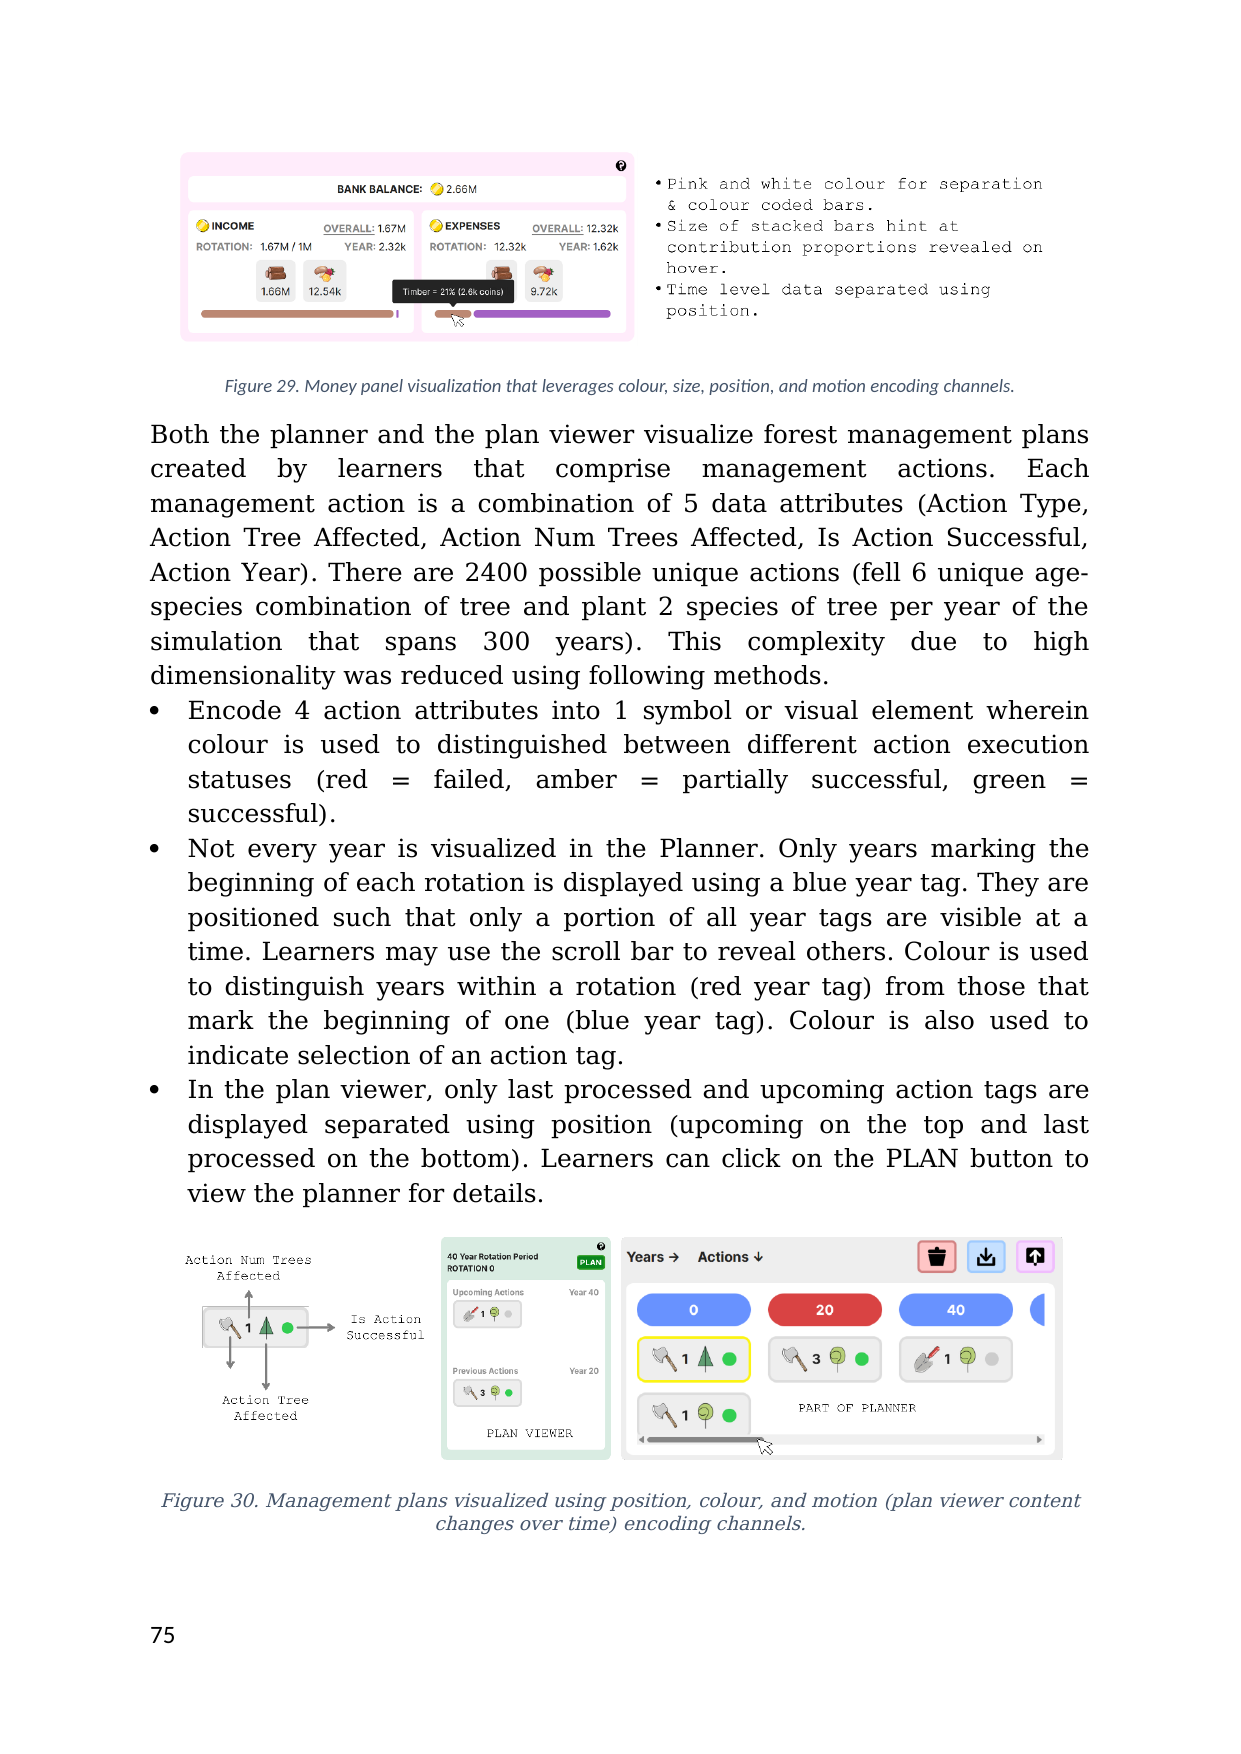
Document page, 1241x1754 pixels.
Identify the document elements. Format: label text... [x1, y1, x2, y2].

list Not every year is visualized in the Planner. Only years marking the beginning of each rotation is displayed using a blue year tag. They are positioned such that only a portion of all year tags are visible at a time. Learners may use the scroll bar to reveal others. Colour is used to distinguish years within a rotation (red year tag) from those that mark the beginning of one (blue year tag). Colour is also used to indicate selection of an action tag. [150, 832, 1090, 1069]
picture [177, 150, 1063, 346]
list In the plan viewer, only last processed and upcoming action tags are displayed separated using position (upcoming on the top and last processed on the bottom). Learners can click on the PLAN button to view the planner for details. [150, 1074, 1090, 1208]
list Encode 4 action attributes into 1 symbol or visual element wherein colour is used to distinguished between different action execution statuses (red = failed, amber = partially successful, green = successful). [150, 694, 1090, 828]
picture [177, 1237, 1063, 1460]
text Figure 30. Management plans visualized using position, colour, and motion (plan viewer content changes over time) encoding channels. [150, 1489, 1090, 1534]
text Figure 29. Money panel visualization that leverages colour, size, position, and motion encoding channels. [150, 375, 1090, 398]
text Both the planner and the plan viewer visualize forest management plans created by learners that comprise management actions. Each management action is a combination of 5 data attributes (Action Type, Action Tree Affected, Action Num Trees Affected, Is Action Successful, Action Year). There are 2400 possible unique actions (fell 6 unique age-species combination of tree and plant 2 species of tree per year of the simulation that spans 300 years). This complexity due to high dimensionality was reduced using following methods. [150, 418, 1090, 690]
